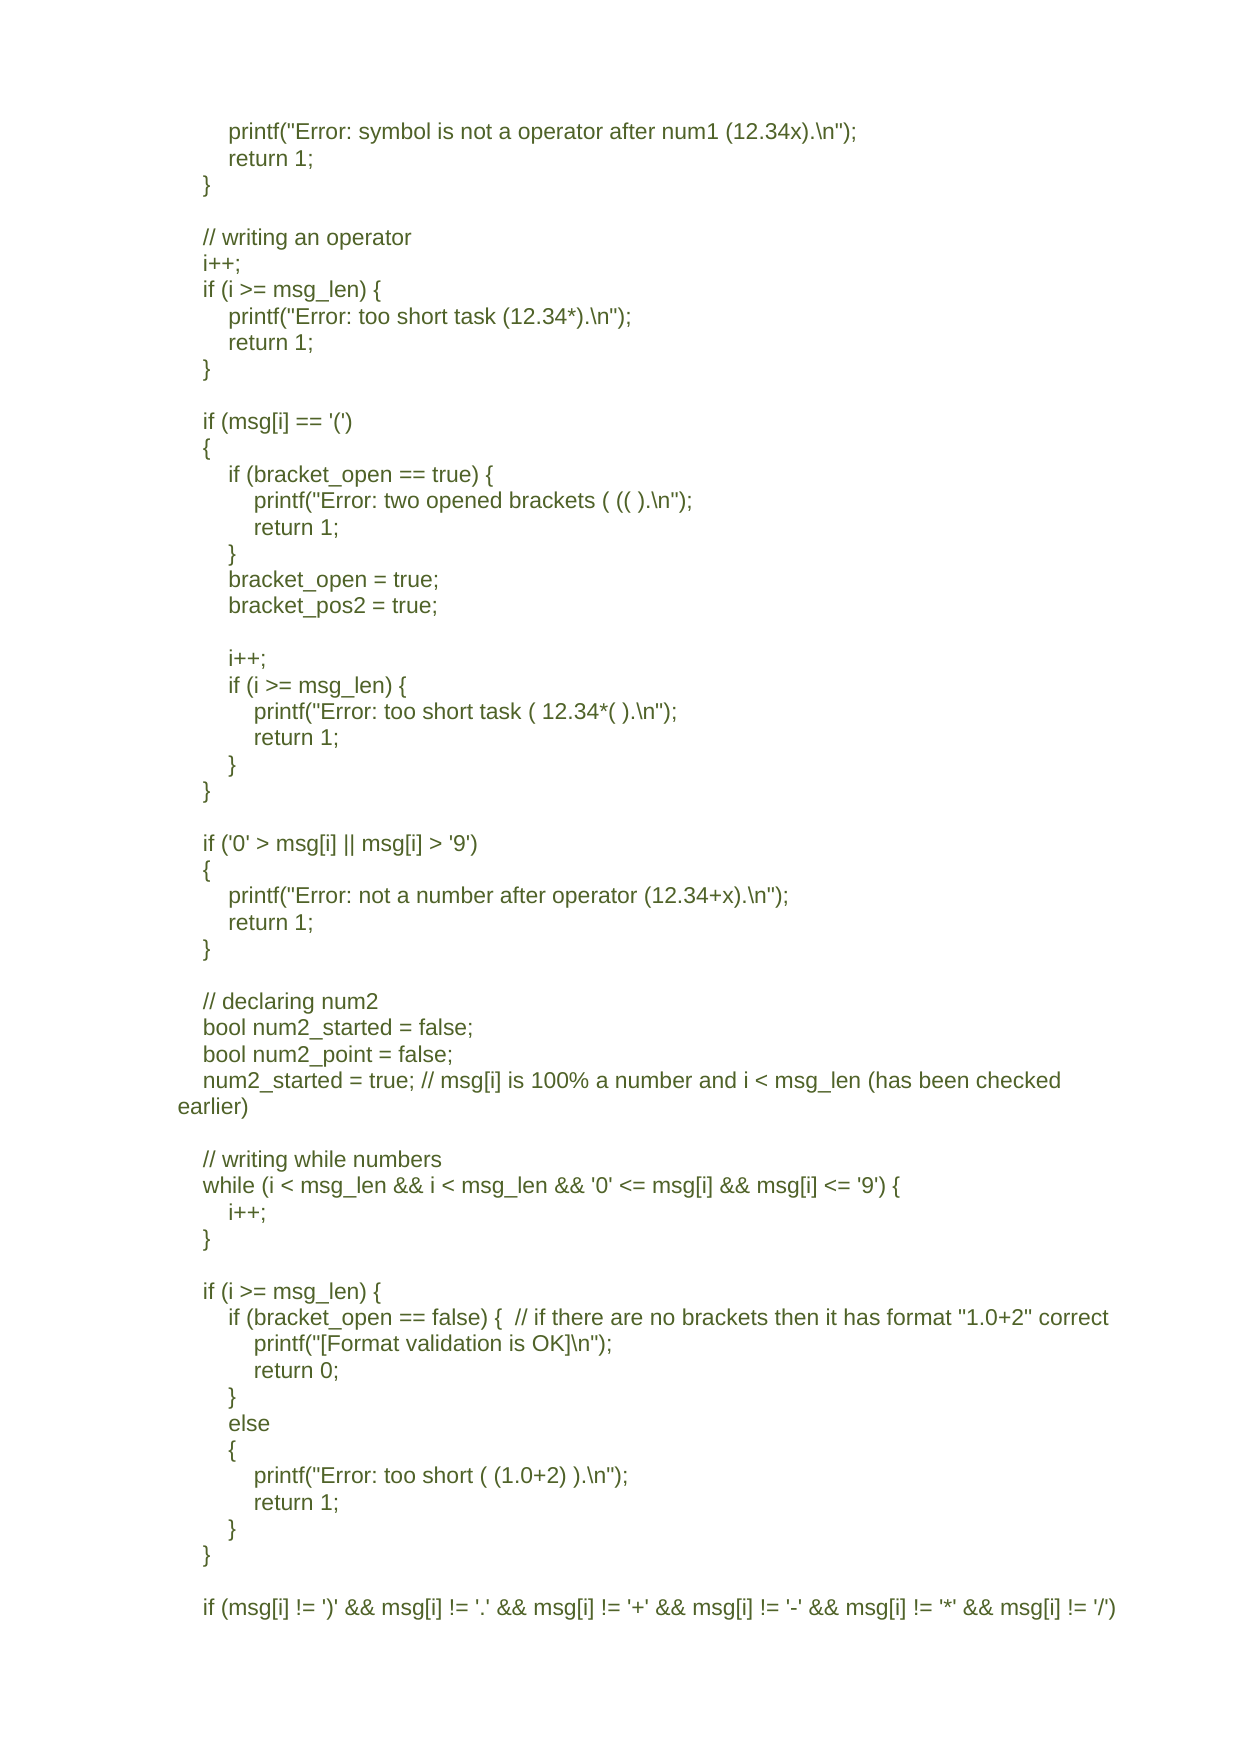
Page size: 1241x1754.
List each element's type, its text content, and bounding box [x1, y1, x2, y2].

text // declaring num2 [177, 988, 1122, 1014]
text if (bracket_open == true) { [177, 461, 1122, 487]
text i++; [177, 250, 1122, 276]
text } [177, 935, 1122, 961]
text return 1; [177, 909, 1122, 935]
text bracket_pos2 = true; [177, 592, 1122, 619]
text while (i < msg_len && i < msg_len && '0' <= msg[i] && msg[i] <= '9') { [177, 1172, 1122, 1199]
text bool num2_point = false; [177, 1041, 1122, 1067]
text } [177, 1515, 1122, 1541]
text } [177, 777, 1122, 803]
text } [177, 1383, 1122, 1409]
text printf("Error: too short task ( 12.34*( ).\n"); [177, 698, 1122, 724]
text bool num2_started = false; [177, 1014, 1122, 1041]
text i++; [177, 645, 1122, 672]
text if ('0' > msg[i] || msg[i] > '9') [177, 830, 1122, 856]
text if (bracket_open == false) { // if there are no brackets then it has format "1.0+2" correct [177, 1304, 1122, 1330]
text printf("Error: two opened brackets ( (( ).\n"); [177, 487, 1122, 513]
text { [177, 1436, 1122, 1462]
text return 0; [177, 1357, 1122, 1383]
text return 1; [177, 329, 1122, 355]
text if (i >= msg_len) { [177, 276, 1122, 303]
text if (msg[i] == '(') [177, 408, 1122, 434]
text { [177, 434, 1122, 461]
text } [177, 1541, 1122, 1568]
text else [177, 1409, 1122, 1436]
text printf("[Format validation is OK]\n"); [177, 1330, 1122, 1357]
text return 1; [177, 144, 1122, 171]
text if (i >= msg_len) { [177, 672, 1122, 698]
text { [177, 856, 1122, 882]
text printf("Error: symbol is not a operator after num1 (12.34x).\n"); [177, 118, 1122, 144]
text if (msg[i] != ')' && msg[i] != '.' && msg[i] != '+' && msg[i] != '-' && msg[i] != '*' && msg[i] != '/') [177, 1594, 1122, 1620]
text // writing while numbers [177, 1146, 1122, 1172]
text printf("Error: too short ( (1.0+2) ).\n"); [177, 1462, 1122, 1488]
text printf("Error: too short task (12.34*).\n"); [177, 303, 1122, 329]
text return 1; [177, 724, 1122, 751]
text } [177, 540, 1122, 566]
text return 1; [177, 513, 1122, 540]
text i++; [177, 1199, 1122, 1225]
text if (i >= msg_len) { [177, 1278, 1122, 1304]
text // writing an operator [177, 223, 1122, 250]
text printf("Error: not a number after operator (12.34+x).\n"); [177, 882, 1122, 909]
text num2_started = true; // msg[i] is 100% a number and i < msg_len (has been checked earlier) [177, 1067, 1122, 1119]
text } [177, 171, 1122, 197]
text } [177, 751, 1122, 777]
text } [177, 1225, 1122, 1251]
text bracket_open = true; [177, 566, 1122, 592]
text } [177, 355, 1122, 382]
text return 1; [177, 1488, 1122, 1515]
